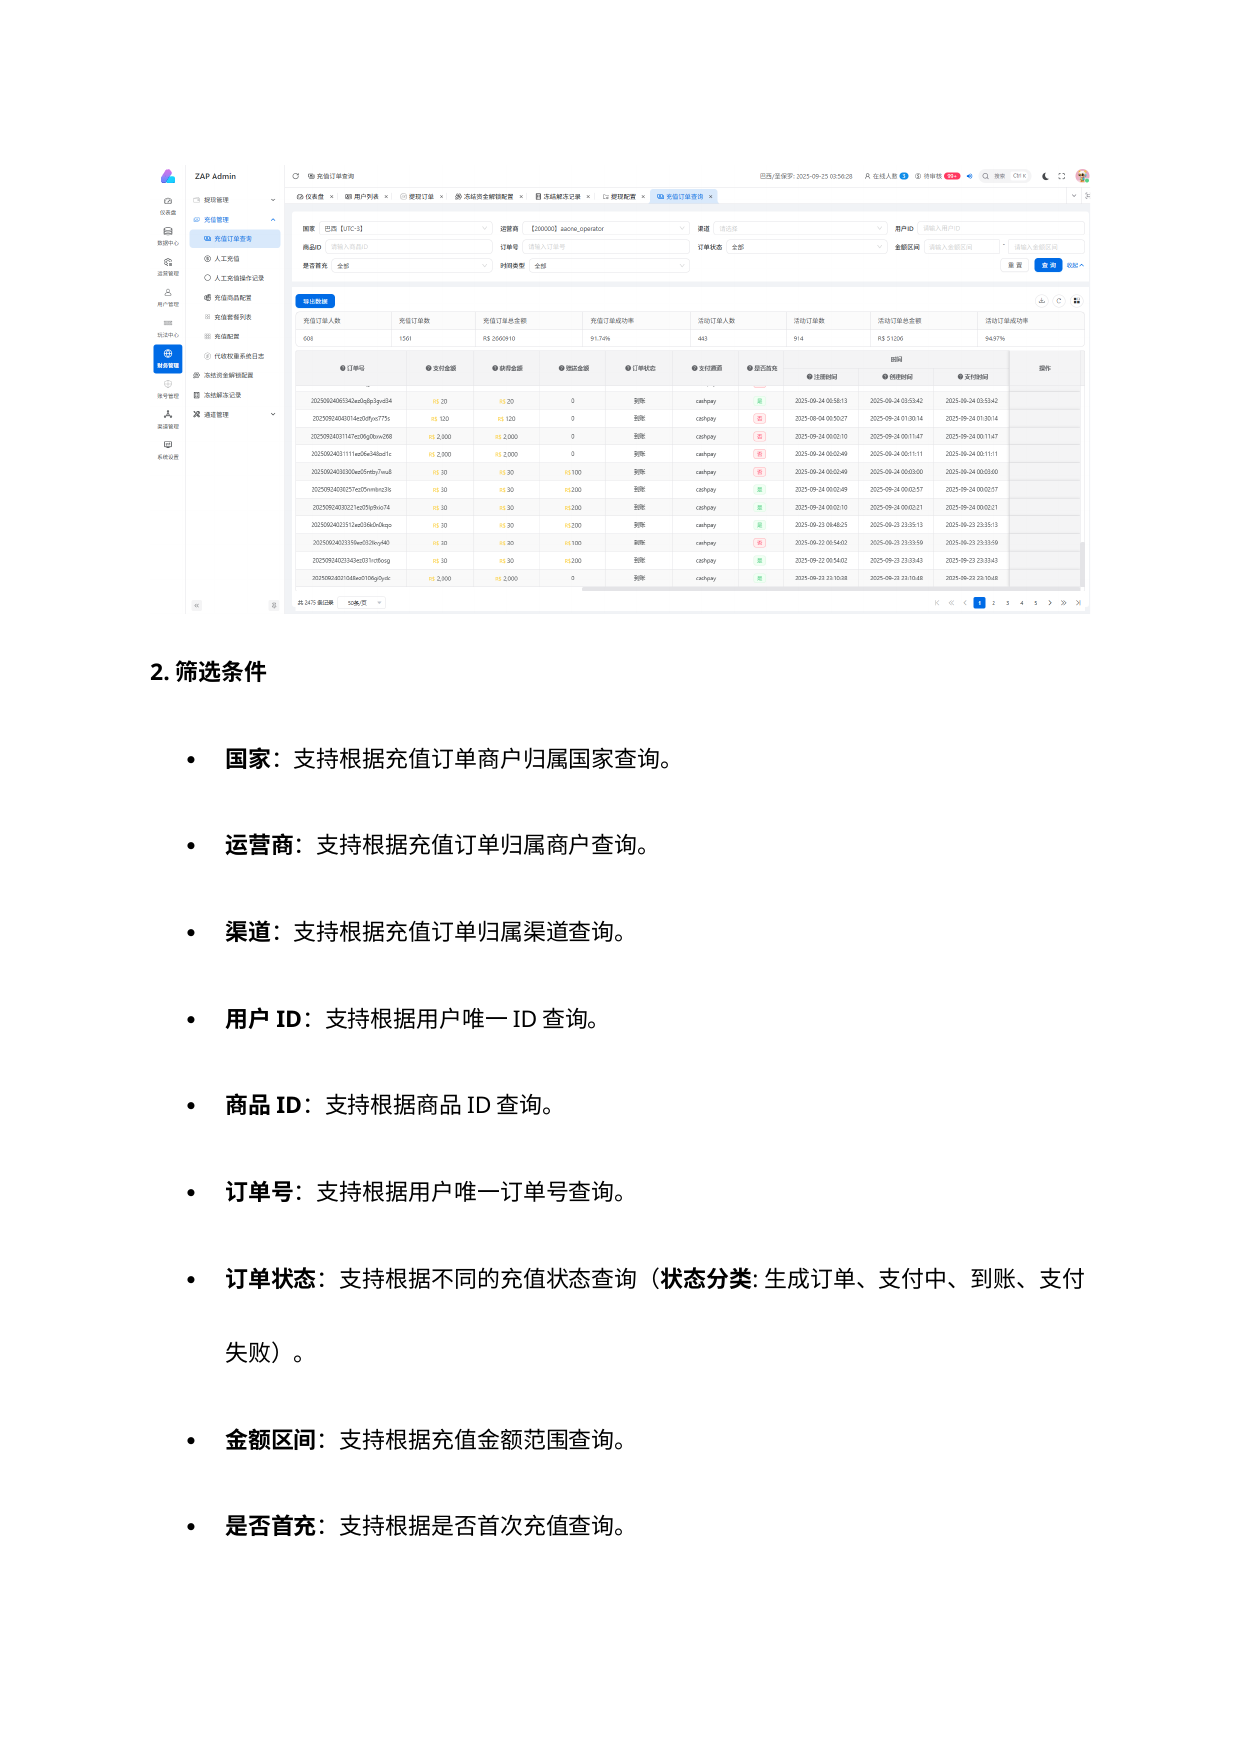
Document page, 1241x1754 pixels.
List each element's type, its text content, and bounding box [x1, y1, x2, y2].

list 渠道：支持根据充值订单归属渠道查询。 [187, 898, 1090, 963]
list 商品 ID：支持根据商品ID查询。 [187, 1071, 1090, 1136]
list 金额区间：支持根据充值金额范围查询。 [187, 1406, 1090, 1471]
list 国家：支持根据充值订单商户归属国家查询。 [187, 725, 1090, 790]
picture [150, 165, 1091, 614]
list 订单号：支持根据用户唯一订单号查询。 [187, 1158, 1090, 1223]
list 运营商：支持根据充值订单归属商户查询。 [187, 812, 1090, 877]
list 订单状态：支持根据不同的充值状态查询（状态分类: 生成订单、支付中、到账、支付失败）。 [187, 1244, 1090, 1384]
text 2. 筛选条件 [150, 638, 1090, 703]
list 用户 ID：支持根据用户唯一ID查询。 [187, 985, 1090, 1050]
list 是否首充：支持根据是否首次充值查询。 [187, 1492, 1090, 1557]
